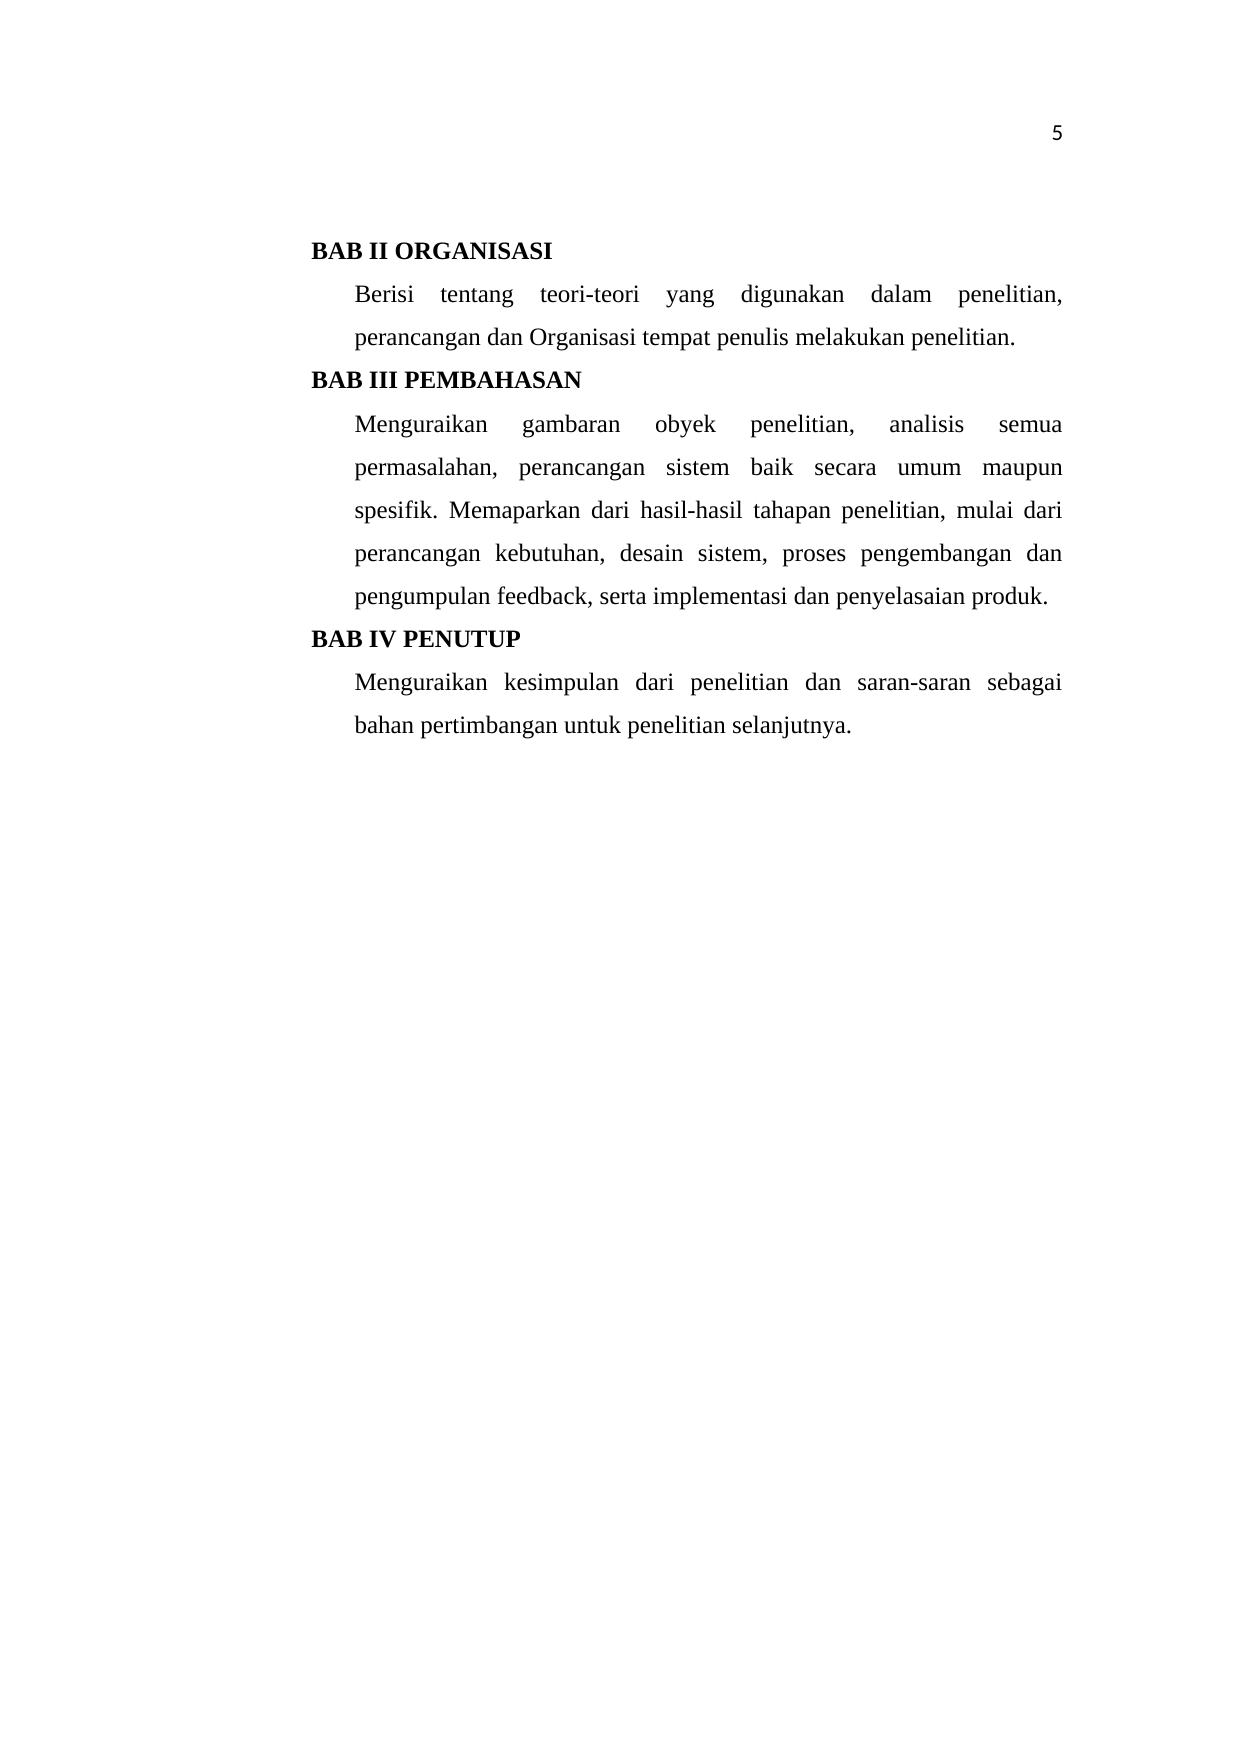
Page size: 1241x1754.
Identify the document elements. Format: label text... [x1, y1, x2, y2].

list Menguraikan kesimpulan dari penelitian dan saran-saran sebagai bahan pertimbangan untuk penelitian selanjutnya. [354, 667, 1063, 739]
list Menguraikan gambaran obyek penelitian, analisis semua permasalahan, perancangan sistem baik secara umum maupun spesifik. Memaparkan dari hasil-hasil tahapan penelitian, mulai dari perancangan kebutuhan, desain sistem, proses pengembangan dan pengumpulan feedback, serta implementasi dan penyelasaian produk. [354, 409, 1063, 610]
list BAB III PEMBAHASAN [310, 366, 1063, 394]
list BAB II ORGANISASI [310, 236, 1063, 265]
list Berisi tentang teori-teori yang digunakan dalam penelitian, perancangan dan Organisasi tempat penulis melakukan penelitian. [354, 279, 1063, 351]
list BAB IV PENUTUP [310, 624, 1063, 653]
